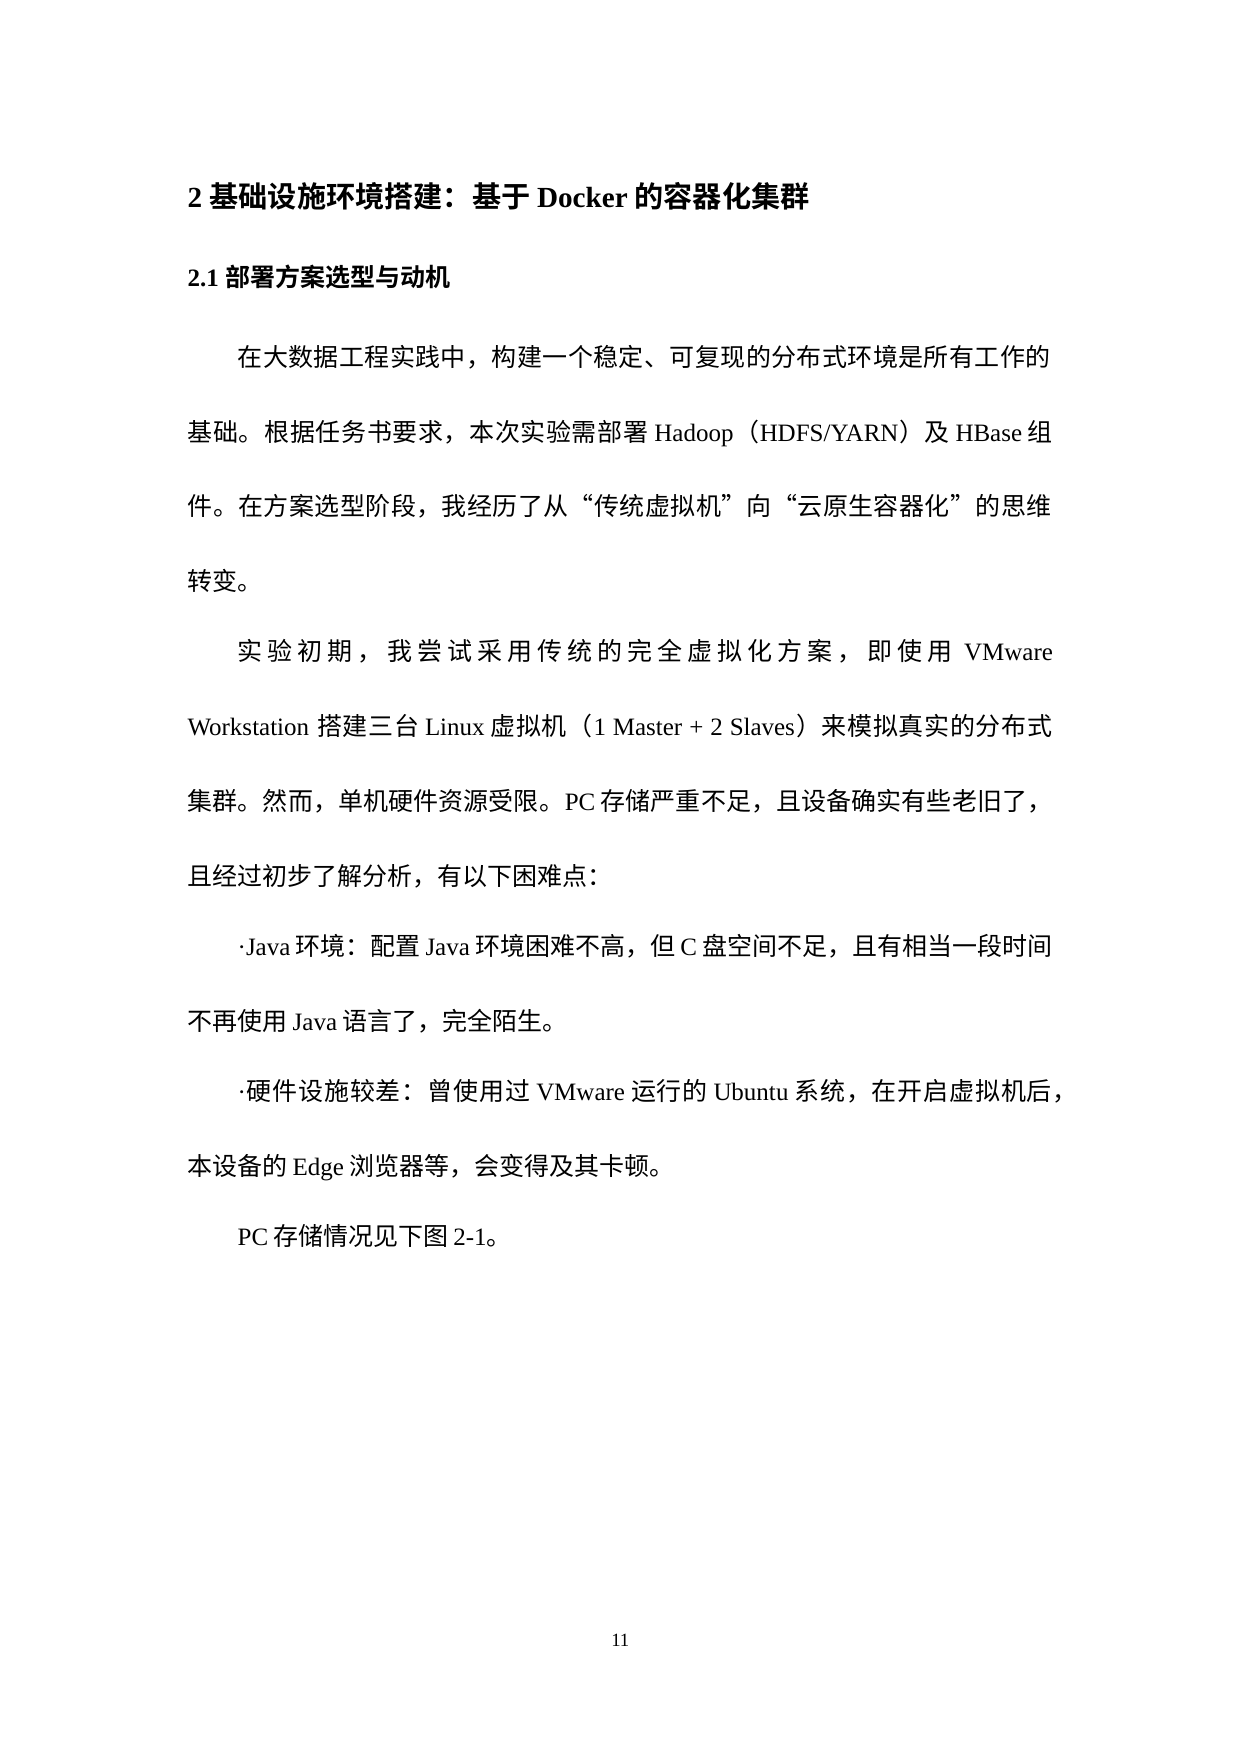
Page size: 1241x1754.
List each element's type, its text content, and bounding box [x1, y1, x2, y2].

text ·硬件设施较差：曾使用过VMware运行的Ubuntu系统，在开启虚拟机后，本设备的Edge浏览器等，会变得及其卡顿。 [187, 1057, 1053, 1197]
text 2.1 部署方案选型与动机 [187, 243, 1053, 308]
text 2 基础设施环境搭建：基于 Docker 的容器化集群 [187, 162, 1053, 227]
text PC存储情况见下图2-1。 [187, 1202, 1053, 1267]
text 实验初期，我尝试采用传统的完全虚拟化方案，即使用VMware Workstation 搭建三台Linux虚拟机（1 Master + 2 Slaves）来模拟真实的分布式集群。然而，单机硬件资源受限。PC存储严重不足，且设备确实有些老旧了，且经过初步了解分析，有以下困难点： [187, 617, 1053, 907]
text ·Java环境：配置Java环境困难不高，但C盘空间不足，且有相当一段时间不再使用Java语言了，完全陌生。 [187, 912, 1053, 1052]
text 在大数据工程实践中，构建一个稳定、可复现的分布式环境是所有工作的基础。根据任务书要求，本次实验需部署Hadoop（HDFS/YARN）及HBase组件。在方案选型阶段，我经历了从“传统虚拟机”向“云原生容器化”的思维转变。 [187, 323, 1053, 612]
